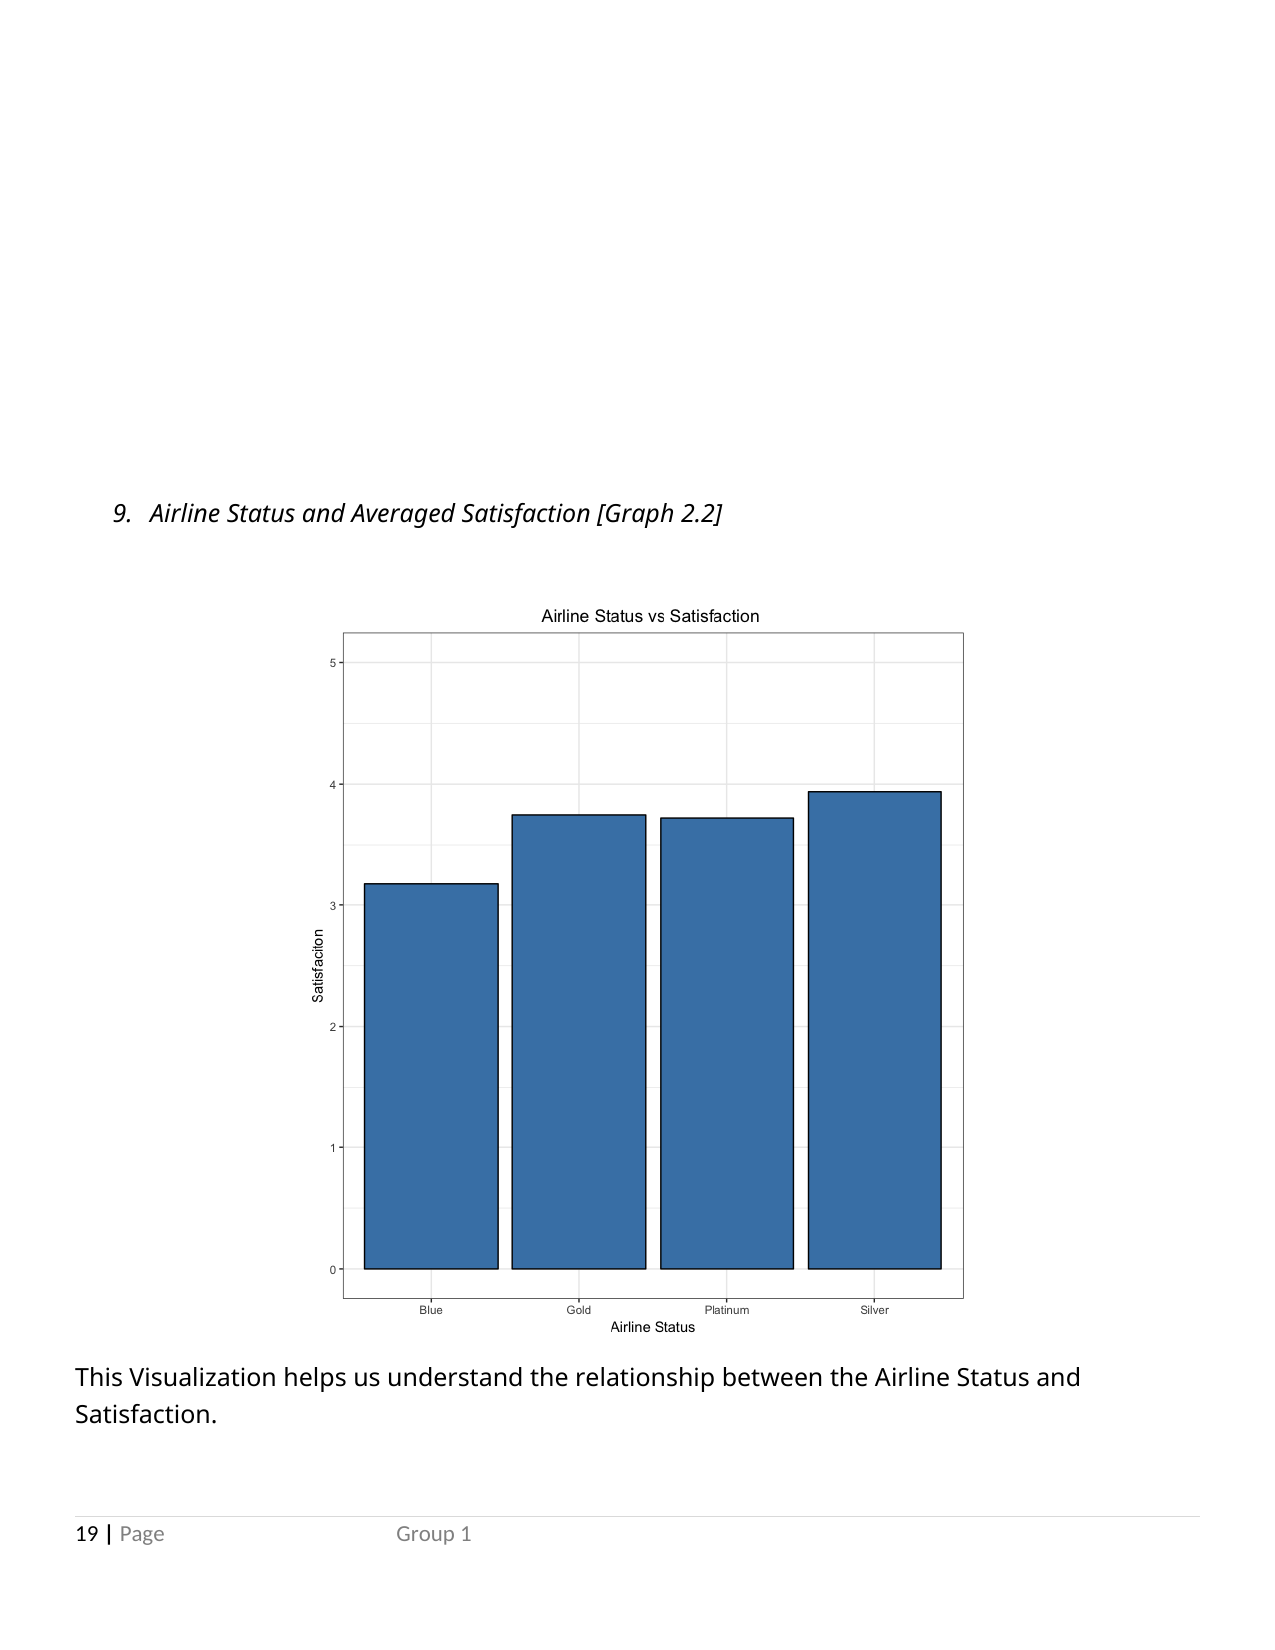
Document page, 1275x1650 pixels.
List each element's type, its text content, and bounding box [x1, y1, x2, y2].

list Airline Status and Averaged Satisfaction [Graph 2.2] [112, 496, 1200, 530]
text This Visualization helps us understand the relationship between the Airline Status and Satisfaction. [75, 1360, 1200, 1431]
picture [306, 602, 969, 1341]
